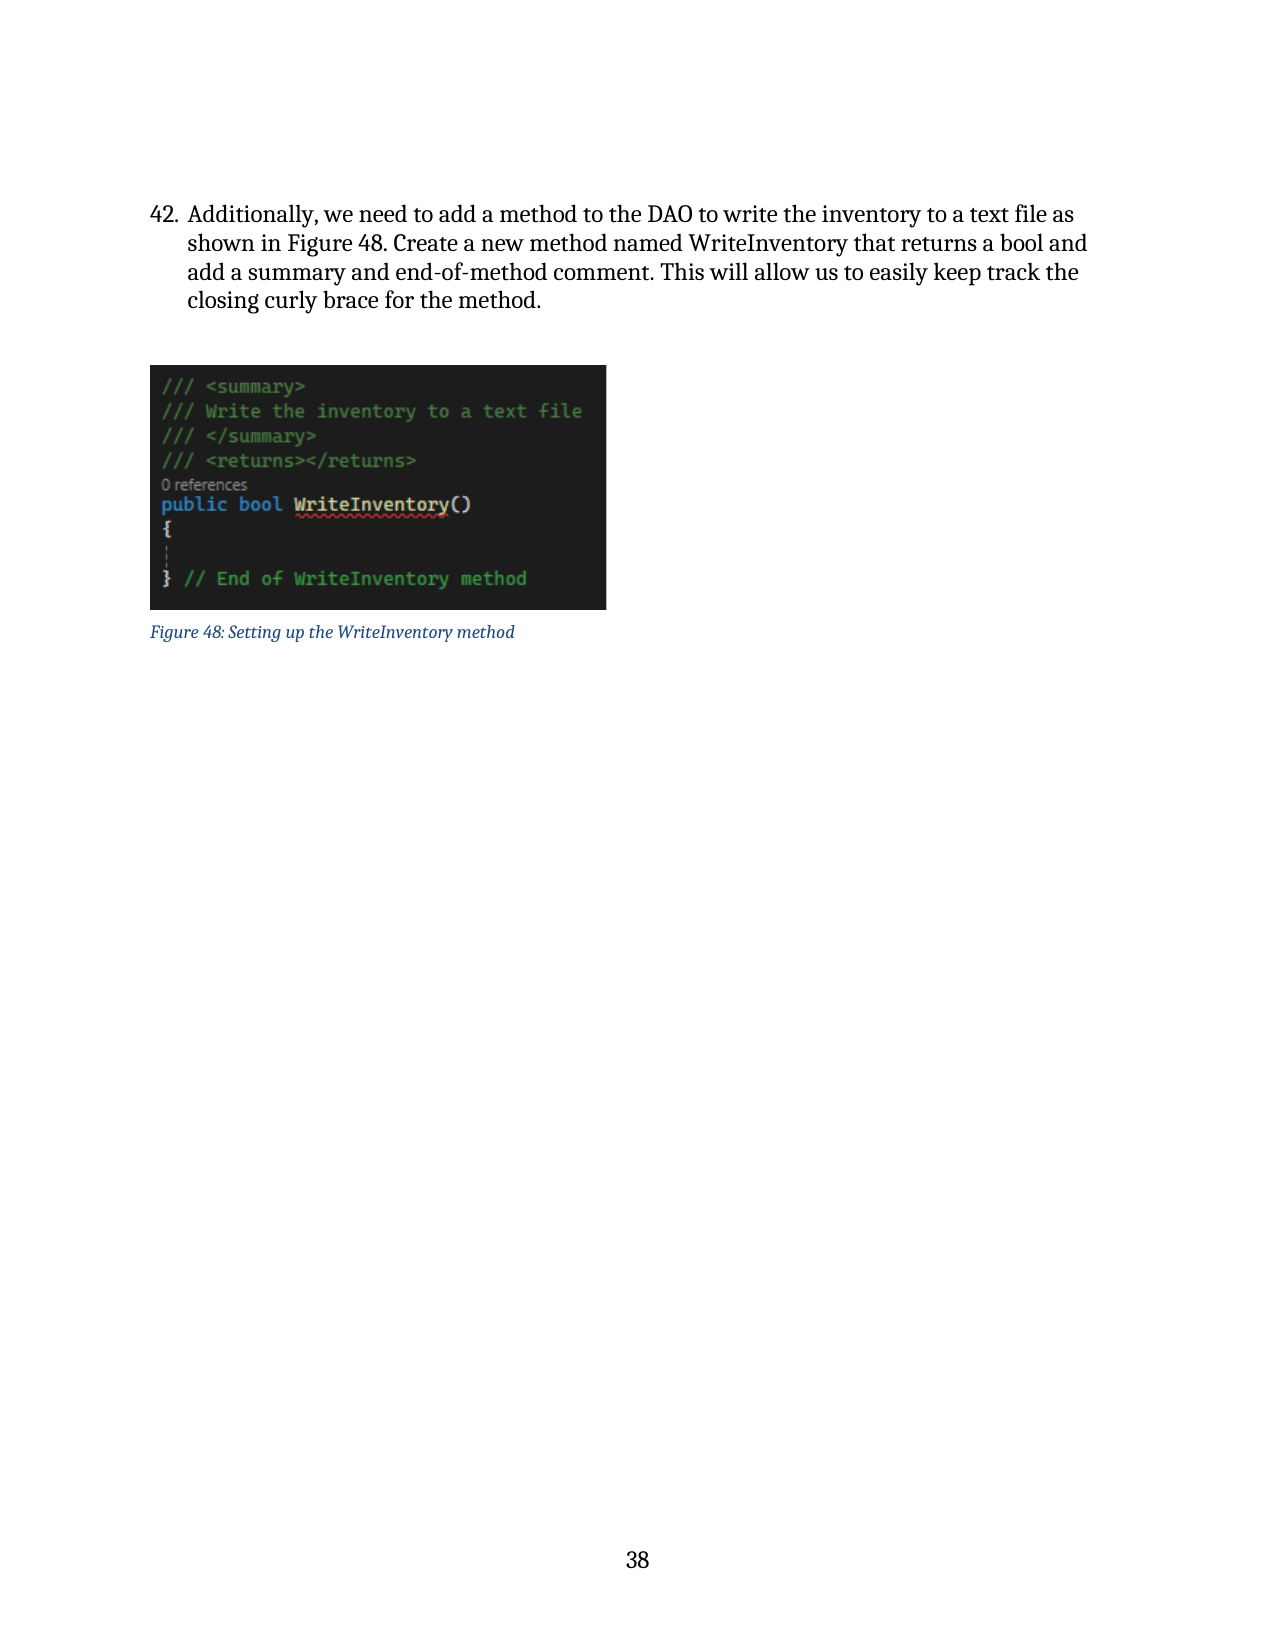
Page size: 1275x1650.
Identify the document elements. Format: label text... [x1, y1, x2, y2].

list Additionally, we need to add a method to the DAO to write the inventory to a text file as shown in Figure 48. Create a new method named WriteInventory that returns a bool and add a summary and end-of-method comment. This will allow us to easily keep track the closing curly brace for the method. [150, 200, 1125, 315]
text Figure 48: Setting up the WriteInventory method [150, 622, 1125, 643]
picture [150, 365, 607, 610]
